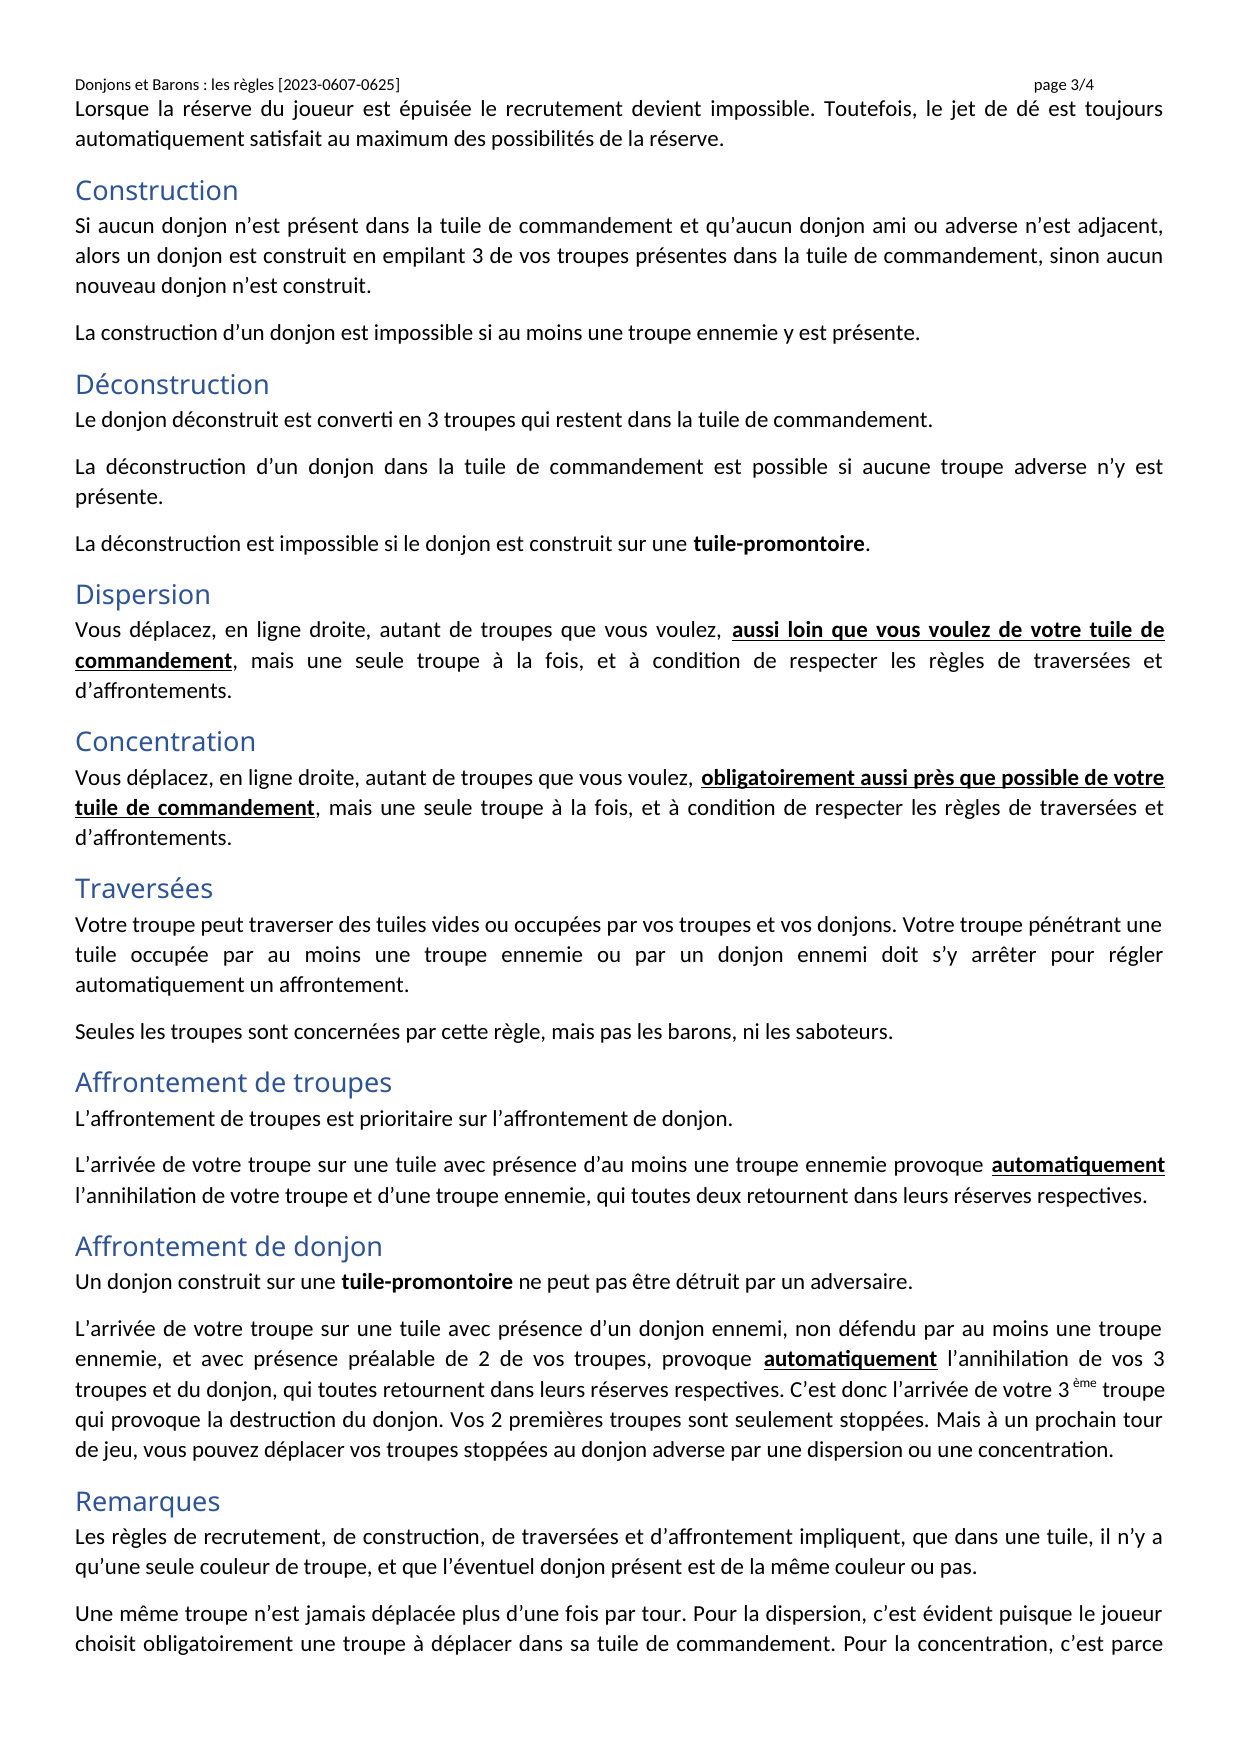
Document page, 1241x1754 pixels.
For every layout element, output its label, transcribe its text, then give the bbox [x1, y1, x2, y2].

text Les règles de recrutement, de construction, de traversées et d’affrontement impliquent, que dans une tuile, il n’y a qu’une seule couleur de troupe, et que l’éventuel donjon présent est de la même couleur ou pas. [75, 1522, 1165, 1580]
text La construction d’un donjon est impossible si au moins une troupe ennemie y est présente. [75, 318, 1165, 346]
text Un donjon construit sur une tuile-promontoire ne peut pas être détruit par un adversaire. [75, 1267, 1165, 1295]
text Vous déplacez, en ligne droite, autant de troupes que vous voulez, obligatoirement aussi près que possible de votre tuile de commandement, mais une seule troupe à la fois, et à condition de respecter les règles de traversées et d’affrontements. [75, 763, 1165, 851]
subtitle Remarques [75, 1482, 1165, 1519]
subtitle Construction [75, 171, 1165, 208]
text Lorsque la réserve du joueur est épuisée le recrutement devient impossible. Toutefois, le jet de dé est toujours automatiquement satisfait au maximum des possibilités de la réserve. [75, 94, 1165, 152]
text Le donjon déconstruit est converti en 3 troupes qui restent dans la tuile de commandement. [75, 405, 1165, 433]
subtitle Affrontement de donjon [75, 1228, 1165, 1264]
text Vous déplacez, en ligne droite, autant de troupes que vous voulez, aussi loin que vous voulez de votre tuile de commandement, mais une seule troupe à la fois, et à condition de respecter les règles de traversées et d’affrontements. [75, 616, 1165, 704]
subtitle Dispersion [75, 576, 1165, 613]
text Seules les troupes sont concernées par cette règle, mais pas les barons, ni les saboteurs. [75, 1017, 1165, 1045]
text L’arrivée de votre troupe sur une tuile avec présence d’au moins une troupe ennemie provoque automatiquement l’annihilation de votre troupe et d’une troupe ennemie, qui toutes deux retournent dans leurs réserves respectives. [75, 1151, 1165, 1209]
text L’affrontement de troupes est prioritaire sur l’affrontement de donjon. [75, 1104, 1165, 1132]
subtitle Affrontement de troupes [75, 1064, 1165, 1101]
text Si aucun donjon n’est présent dans la tuile de commandement et qu’aucun donjon ami ou adverse n’est adjacent, alors un donjon est construit en empilant 3 de vos troupes présentes dans la tuile de commandement, sinon aucun nouveau donjon n’est construit. [75, 211, 1165, 299]
text L’arrivée de votre troupe sur une tuile avec présence d’un donjon ennemi, non défendu par au moins une troupe ennemie, et avec présence préalable de 2 de vos troupes, provoque automatiquement l’annihilation de vos 3 troupes et du donjon, qui toutes retournent dans leurs réserves respectives. C’est donc l’arrivée de votre 3ème troupe qui provoque la destruction du donjon. Vos 2 premières troupes sont seulement stoppées. Mais à un prochain tour de jeu, vous pouvez déplacer vos troupes stoppées au donjon adverse par une dispersion ou une concentration. [75, 1314, 1165, 1463]
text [75, 1599, 1165, 1657]
subtitle Traversées [75, 870, 1165, 907]
subtitle Concentration [75, 723, 1165, 760]
text La déconstruction est impossible si le donjon est construit sur une tuile-promontoire. [75, 529, 1165, 557]
text La déconstruction d’un donjon dans la tuile de commandement est possible si aucune troupe adverse n’y est présente. [75, 452, 1165, 510]
subtitle Déconstruction [75, 365, 1165, 402]
text Votre troupe peut traverser des tuiles vides ou occupées par vos troupes et vos donjons. Votre troupe pénétrant une tuile occupée par au moins une troupe ennemie ou par un donjon ennemi doit s’y arrêter pour régler automatiquement un affrontement. [75, 910, 1165, 998]
